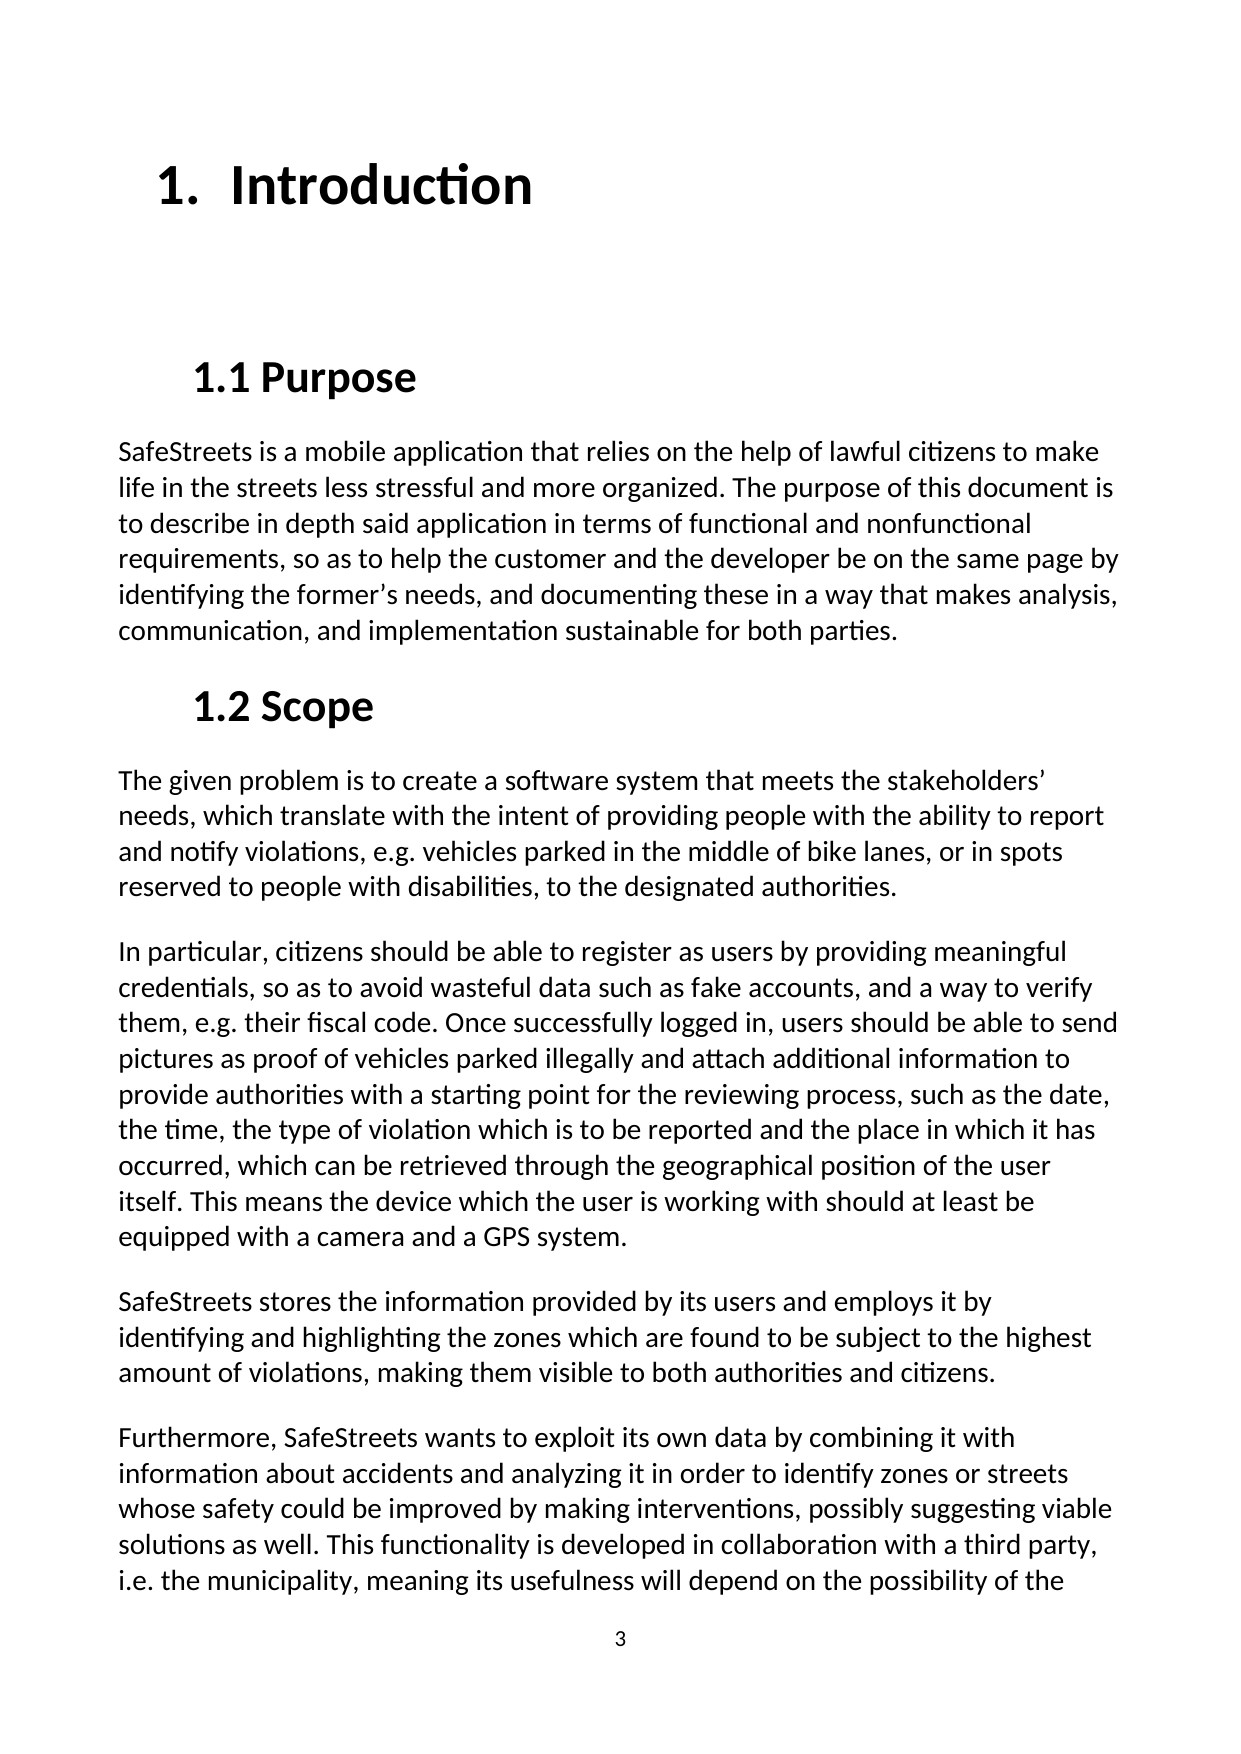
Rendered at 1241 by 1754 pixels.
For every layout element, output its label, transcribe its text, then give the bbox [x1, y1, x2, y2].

text The given problem is to create a software system that meets the stakeholders’ needs, which translate with the intent of providing people with the ability to report and notify violations, e.g. vehicles parked in the middle of bike lanes, or in spots reserved to people with disabilities, to the designated authorities. [118, 762, 1122, 904]
text 1.1 Purpose [118, 348, 1122, 404]
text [118, 1419, 1122, 1597]
text In particular, citizens should be able to register as users by providing meaningful credentials, so as to avoid wasteful data such as fake accounts, and a way to verify them, e.g. their fiscal code. Once successfully logged in, users should be able to send pictures as proof of vehicles parked illegally and attach additional information to provide authorities with a starting point for the reviewing process, such as the date, the time, the type of violation which is to be reported and the place in which it has occurred, which can be retrieved through the geographical position of the user itself. This means the device which the user is working with should at least be equipped with a camera and a GPS system. [118, 933, 1122, 1254]
text SafeStreets stores the information provided by its users and employs it by identifying and highlighting the zones which are found to be subject to the highest amount of violations, making them visible to both authorities and citizens. [118, 1283, 1122, 1390]
list Introduction [156, 148, 1122, 219]
text SafeStreets is a mobile application that relies on the help of lawful citizens to make life in the streets less stressful and more organized. The purpose of this document is to describe in depth said application in terms of functional and nonfunctional requirements, so as to help the customer and the developer be on the same page by identifying the former’s needs, and documenting these in a way that makes analysis, communication, and implementation sustainable for both parties. [118, 433, 1122, 647]
text 1.2 Scope [118, 676, 1122, 732]
